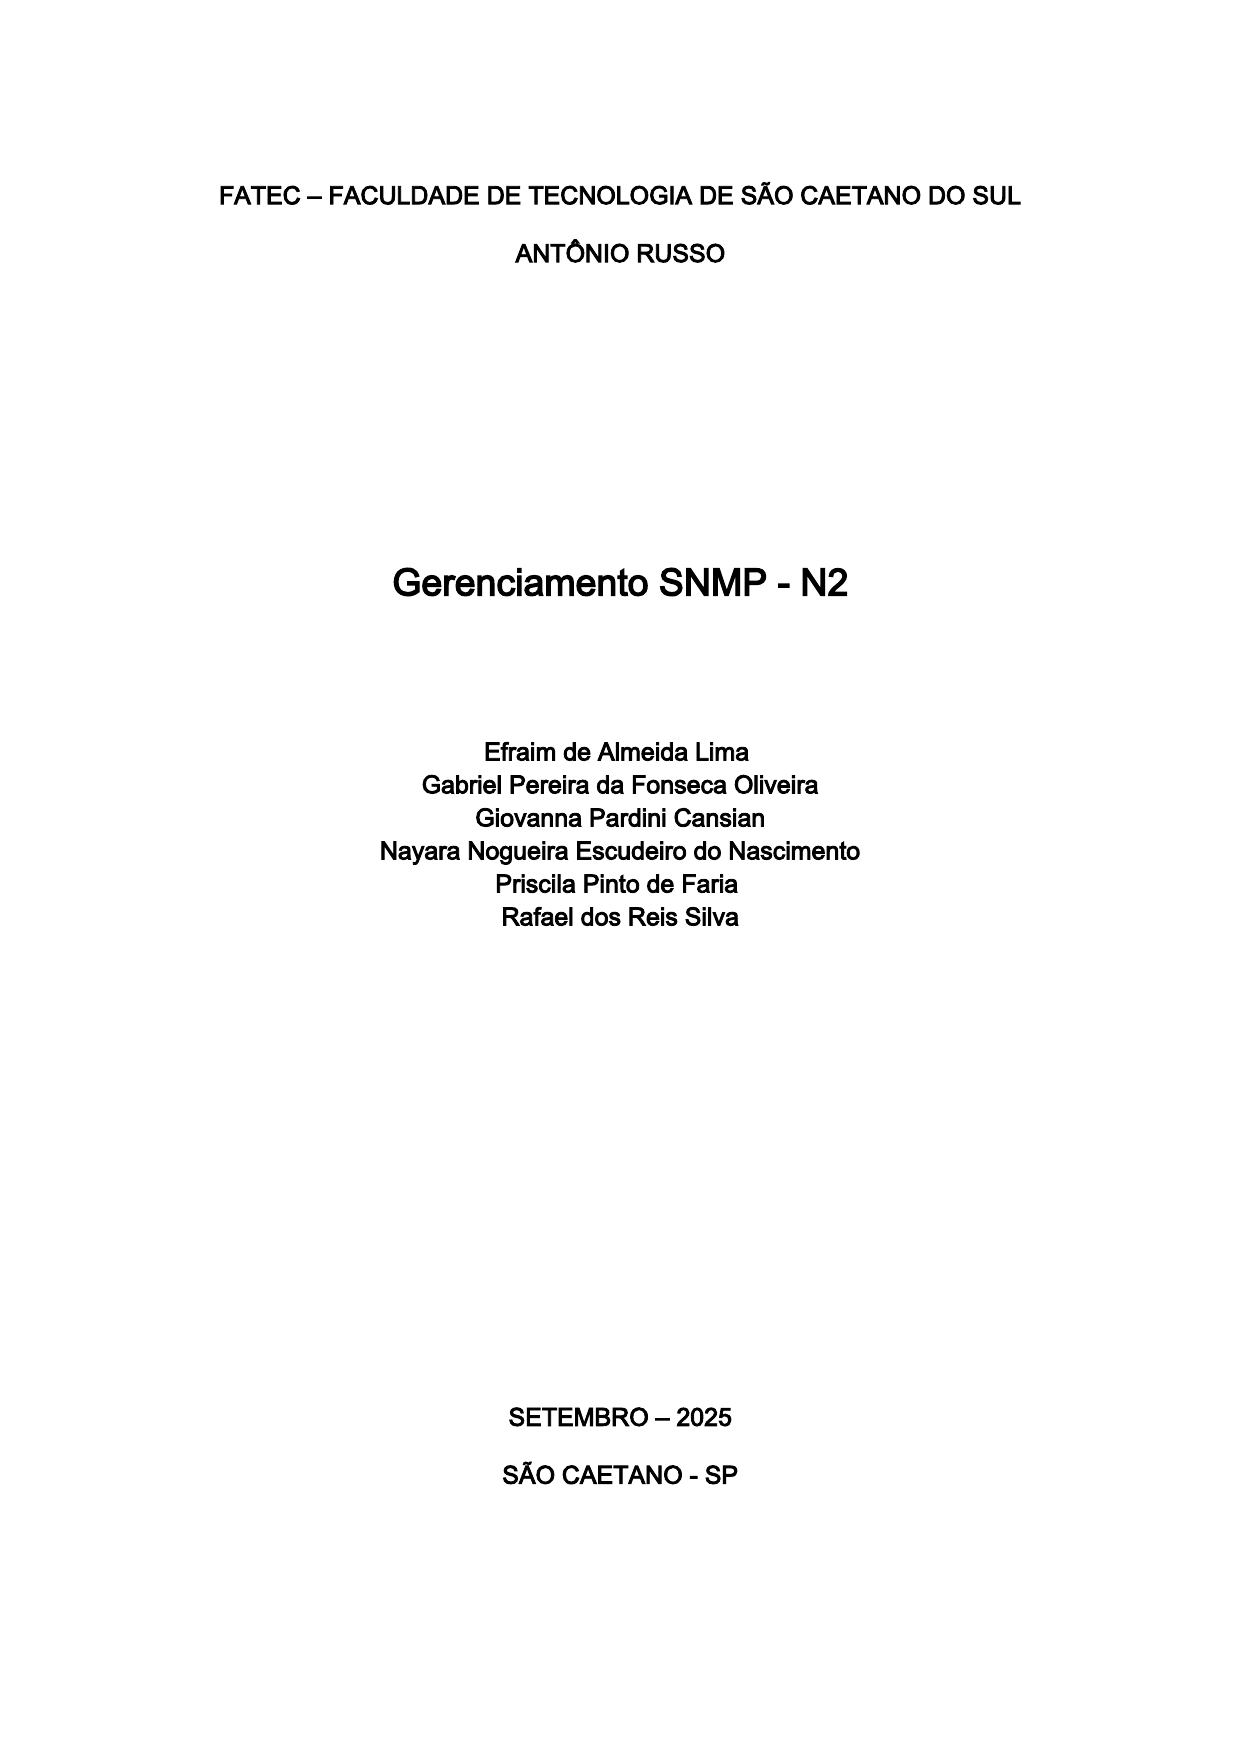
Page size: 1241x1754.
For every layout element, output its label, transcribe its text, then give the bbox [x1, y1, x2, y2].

text ANTÔNIO RUSSO [150, 239, 1090, 267]
text SETEMBRO – 2025 [150, 1402, 1090, 1431]
text Gerenciamento SNMP - N2 [150, 560, 1090, 603]
text FATEC – FACULDADE DE TECNOLOGIA DE SÃO CAETANO DO SUL [150, 150, 1090, 209]
text SÃO CAETANO - SP [150, 1460, 1090, 1489]
text Efraim de Almeida Lima Gabriel Pereira da Fonseca Oliveira Giovanna Pardini Cansian Nayara Nogueira Escudeiro do Nascimento Priscila Pinto de Faria Rafael dos Reis Silva [150, 737, 1090, 931]
